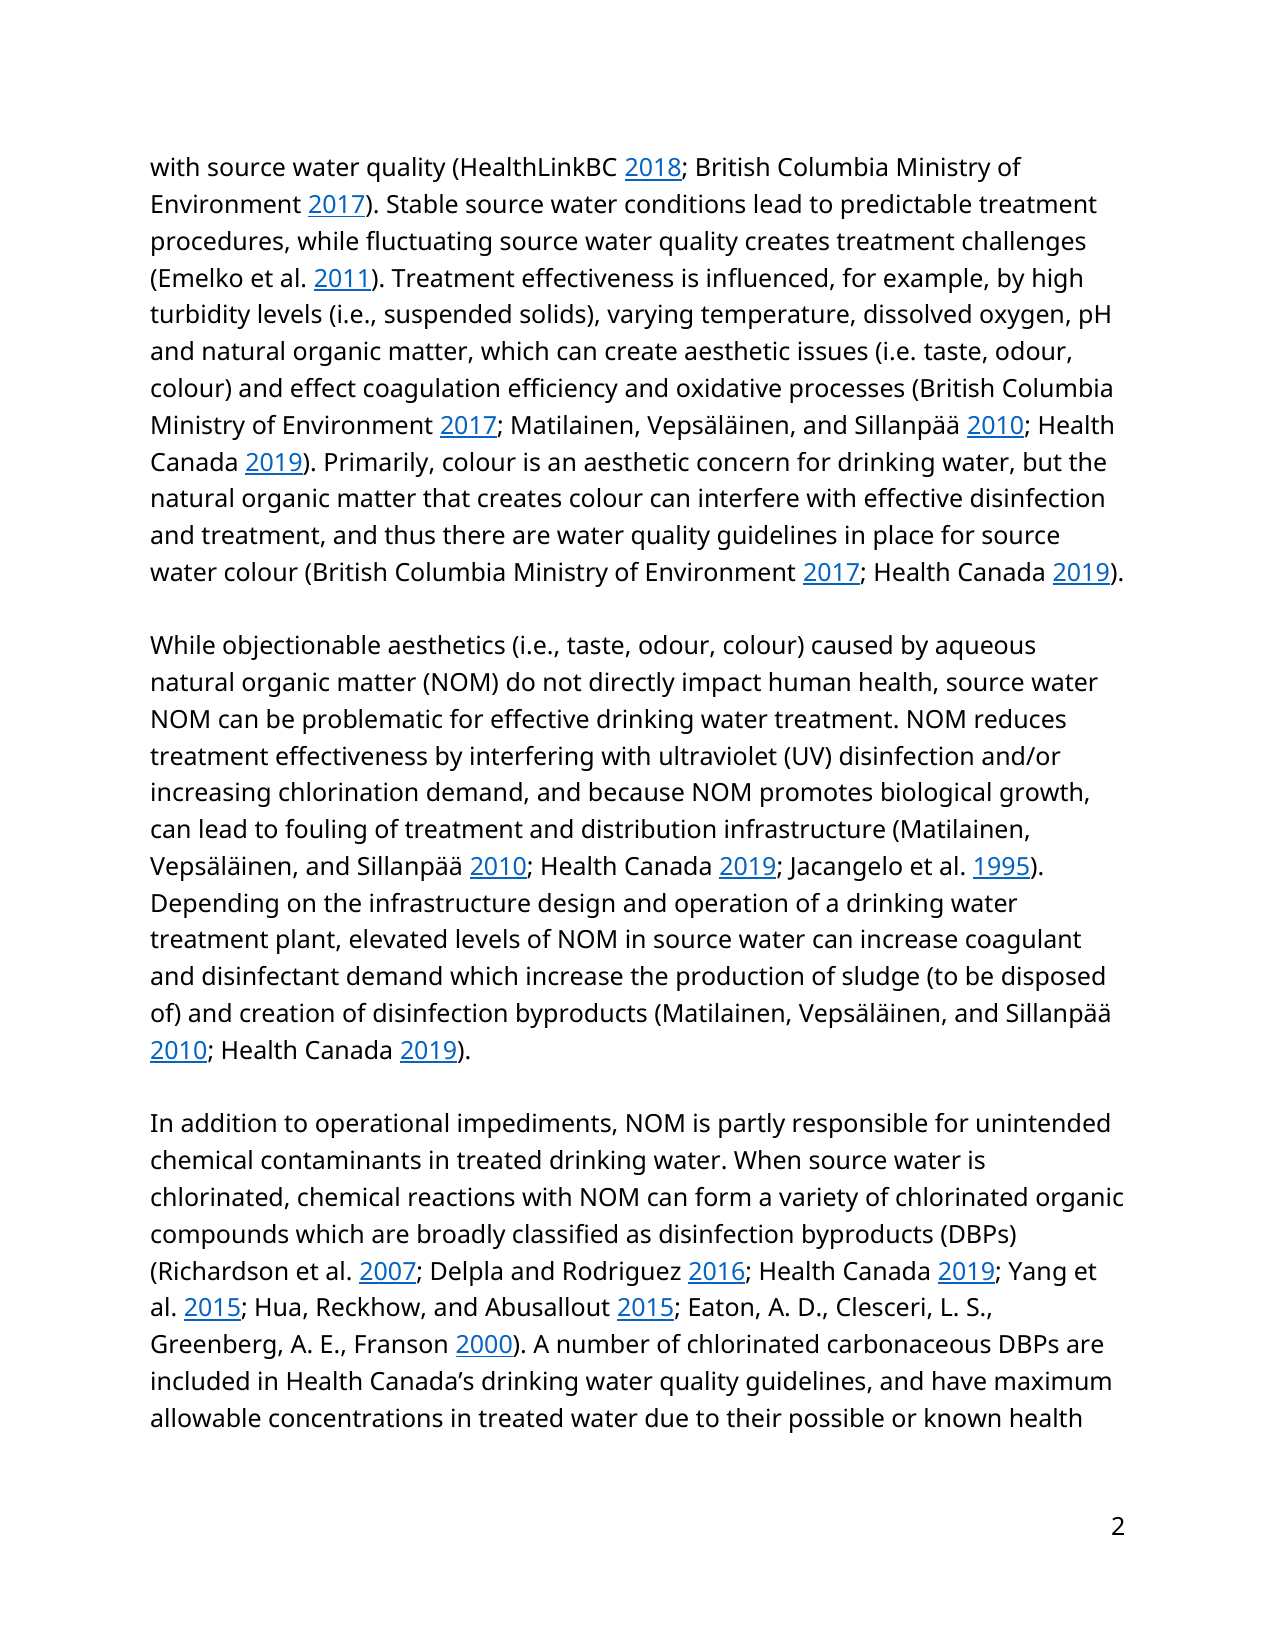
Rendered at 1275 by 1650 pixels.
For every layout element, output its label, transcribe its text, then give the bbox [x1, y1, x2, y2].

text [150, 1106, 1125, 1434]
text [150, 150, 1125, 588]
text While objectionable aesthetics (i.e., taste, odour, colour) caused by aqueous natural organic matter (NOM) do not directly impact human health, source water NOM can be problematic for effective drinking water treatment. NOM reduces treatment effectiveness by interfering with ultraviolet (UV) disinfection and/or increasing chlorination demand, and because NOM promotes biological growth, can lead to fouling of treatment and distribution infrastructure (Matilainen, Vepsäläinen, and Sillanpää 2010; Health Canada 2019; Jacangelo et al. 1995). Depending on the infrastructure design and operation of a drinking water treatment plant, elevated levels of NOM in source water can increase coagulant and disinfectant demand which increase the production of sludge (to be disposed of) and creation of disinfection byproducts (Matilainen, Vepsäläinen, and Sillanpää 2010; Health Canada 2019). [150, 628, 1125, 1067]
